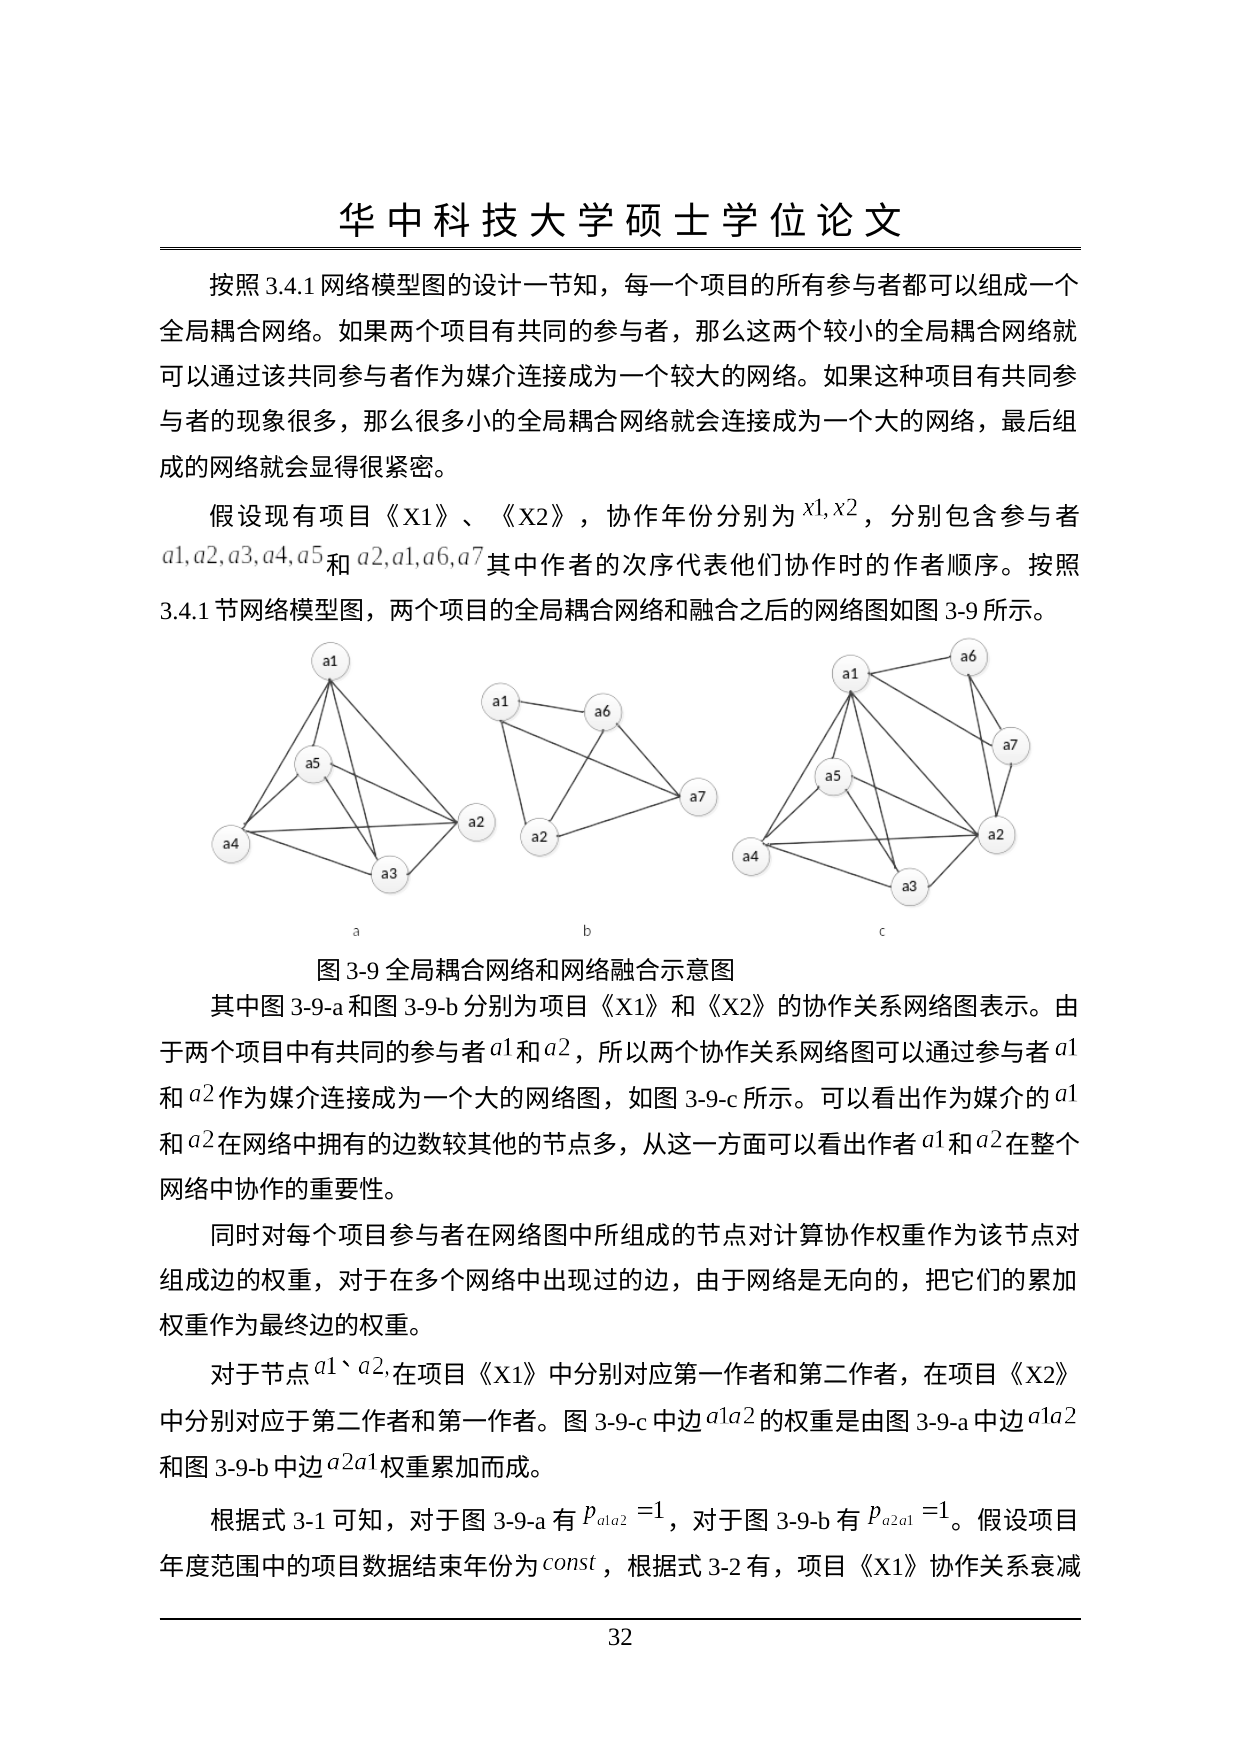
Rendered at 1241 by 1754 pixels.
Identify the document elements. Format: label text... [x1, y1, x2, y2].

text 图3-9 全局耦合网络和网络融合示意图 [159, 950, 1081, 986]
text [159, 1492, 1081, 1582]
text 其中图3-9-a和图3-9-b分别为项目《X1》和《X2》的协作关系网络图表示。由于两个项目中有共同的参与者和，所以两个协作关系网络图可以通过参与者和作为媒介连接成为一个大的网络图，如图3-9-c所示。可以看出作为媒介的和在网络中拥有的边数较其他的节点多，从这一方面可以看出作者和在整个网络中协作的重要性。 [159, 986, 1081, 1206]
text 按照3.4.1网络模型图的设计一节知，每一个项目的所有参与者都可以组成一个全局耦合网络。如果两个项目有共同的参与者，那么这两个较小的全局耦合网络就可以通过该共同参与者作为媒介连接成为一个较大的网络。如果这种项目有共同参与者的现象很多，那么很多小的全局耦合网络就会连接成为一个大的网络，最后组成的网络就会显得很紧密。 [159, 266, 1081, 483]
text 假设现有项目《X1》、《X2》，协作年份分别为，分别包含参与者和其中作者的次序代表他们协作时的作者顺序。按照3.4.1节网络模型图，两个项目的全局耦合网络和融合之后的网络图如图3-9所示。 [159, 492, 1081, 627]
text 对于节点在项目《X1》中分别对应第一作者和第二作者，在项目《X2》中分别对应于第二作者和第一作者。图3-9-c中边的权重是由图3-9-a中边和图3-9-b中边权重累加而成。 [159, 1351, 1081, 1483]
text 同时对每个项目参与者在网络图中所组成的节点对计算协作权重作为该节点对组成边的权重，对于在多个网络中出现过的边，由于网络是无向的，把它们的累加权重作为最终边的权重。 [159, 1215, 1081, 1342]
